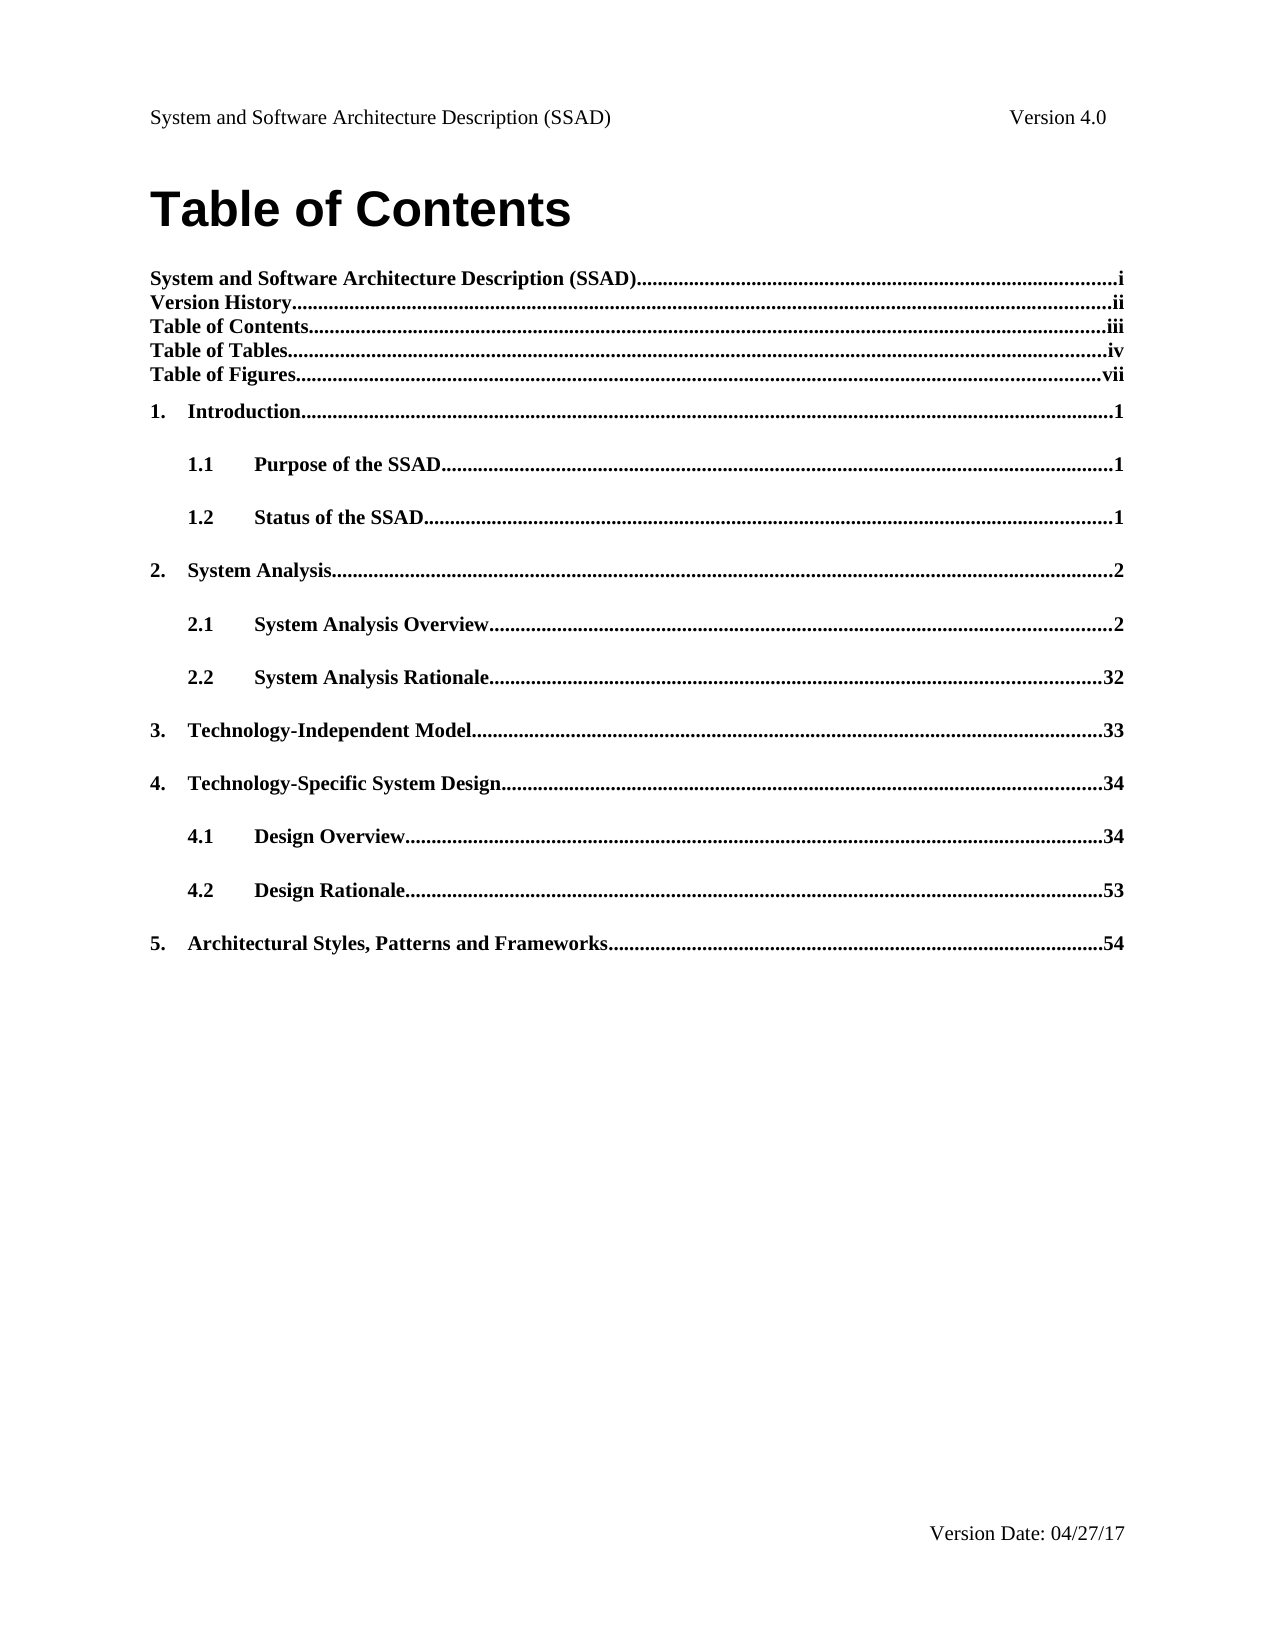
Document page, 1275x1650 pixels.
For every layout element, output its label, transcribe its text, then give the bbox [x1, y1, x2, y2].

text Version History ii [150, 290, 1125, 314]
text 2. System Analysis 2 [150, 558, 1125, 582]
text 1.1 Purpose of the SSAD 1 [187, 452, 1125, 476]
text 5. Architectural Styles, Patterns and Frameworks 54 [150, 931, 1125, 955]
text 4.1 Design Overview 34 [187, 824, 1125, 848]
subtitle Table of Contents [150, 179, 1125, 237]
text Table of Contents iii [150, 314, 1125, 338]
text 2.2 System Analysis Rationale 32 [187, 665, 1125, 689]
text 4.2 Design Rationale 53 [187, 878, 1125, 902]
text Table of Tables iv [150, 338, 1125, 362]
text 3. Technology-Independent Model 33 [150, 718, 1125, 742]
text 1.2 Status of the SSAD 1 [187, 505, 1125, 529]
text 2.1 System Analysis Overview 2 [187, 612, 1125, 636]
text 4. Technology-Specific System Design 34 [150, 771, 1125, 795]
text System and Software Architecture Description (SSAD) i [150, 266, 1125, 290]
text Table of Figures vii [150, 362, 1125, 386]
text 1. Introduction 1 [150, 399, 1125, 423]
